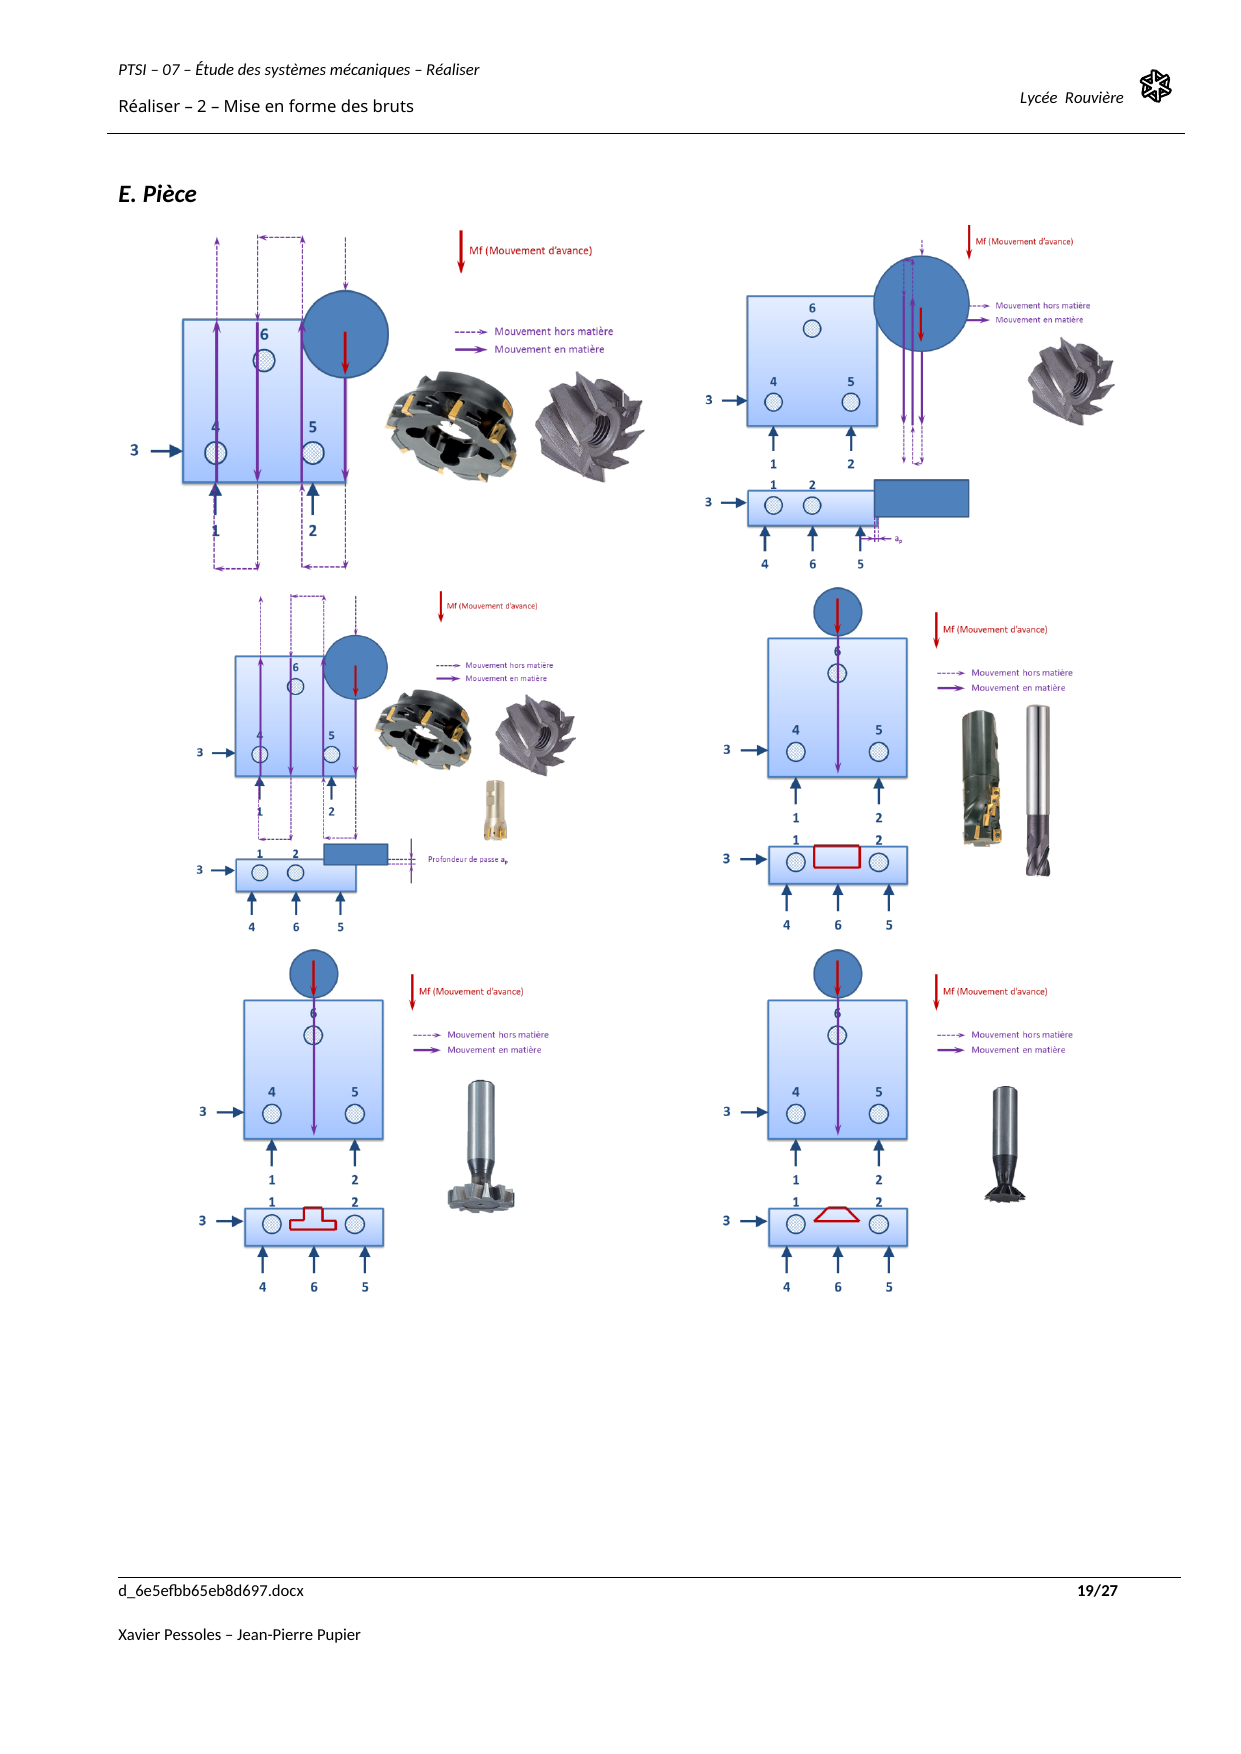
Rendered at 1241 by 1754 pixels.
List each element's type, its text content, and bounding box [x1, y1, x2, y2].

table_cell [658, 588, 1154, 949]
table_header [658, 225, 1154, 587]
subtitle Pièce [118, 178, 1181, 208]
picture [187, 587, 578, 942]
picture [118, 225, 647, 580]
picture [712, 587, 1101, 942]
table_cell [107, 950, 658, 1312]
picture [712, 949, 1101, 1304]
table_cell [107, 588, 658, 949]
table_header [107, 225, 658, 587]
picture [188, 949, 577, 1304]
table_cell [658, 950, 1154, 1312]
picture [695, 225, 1117, 580]
